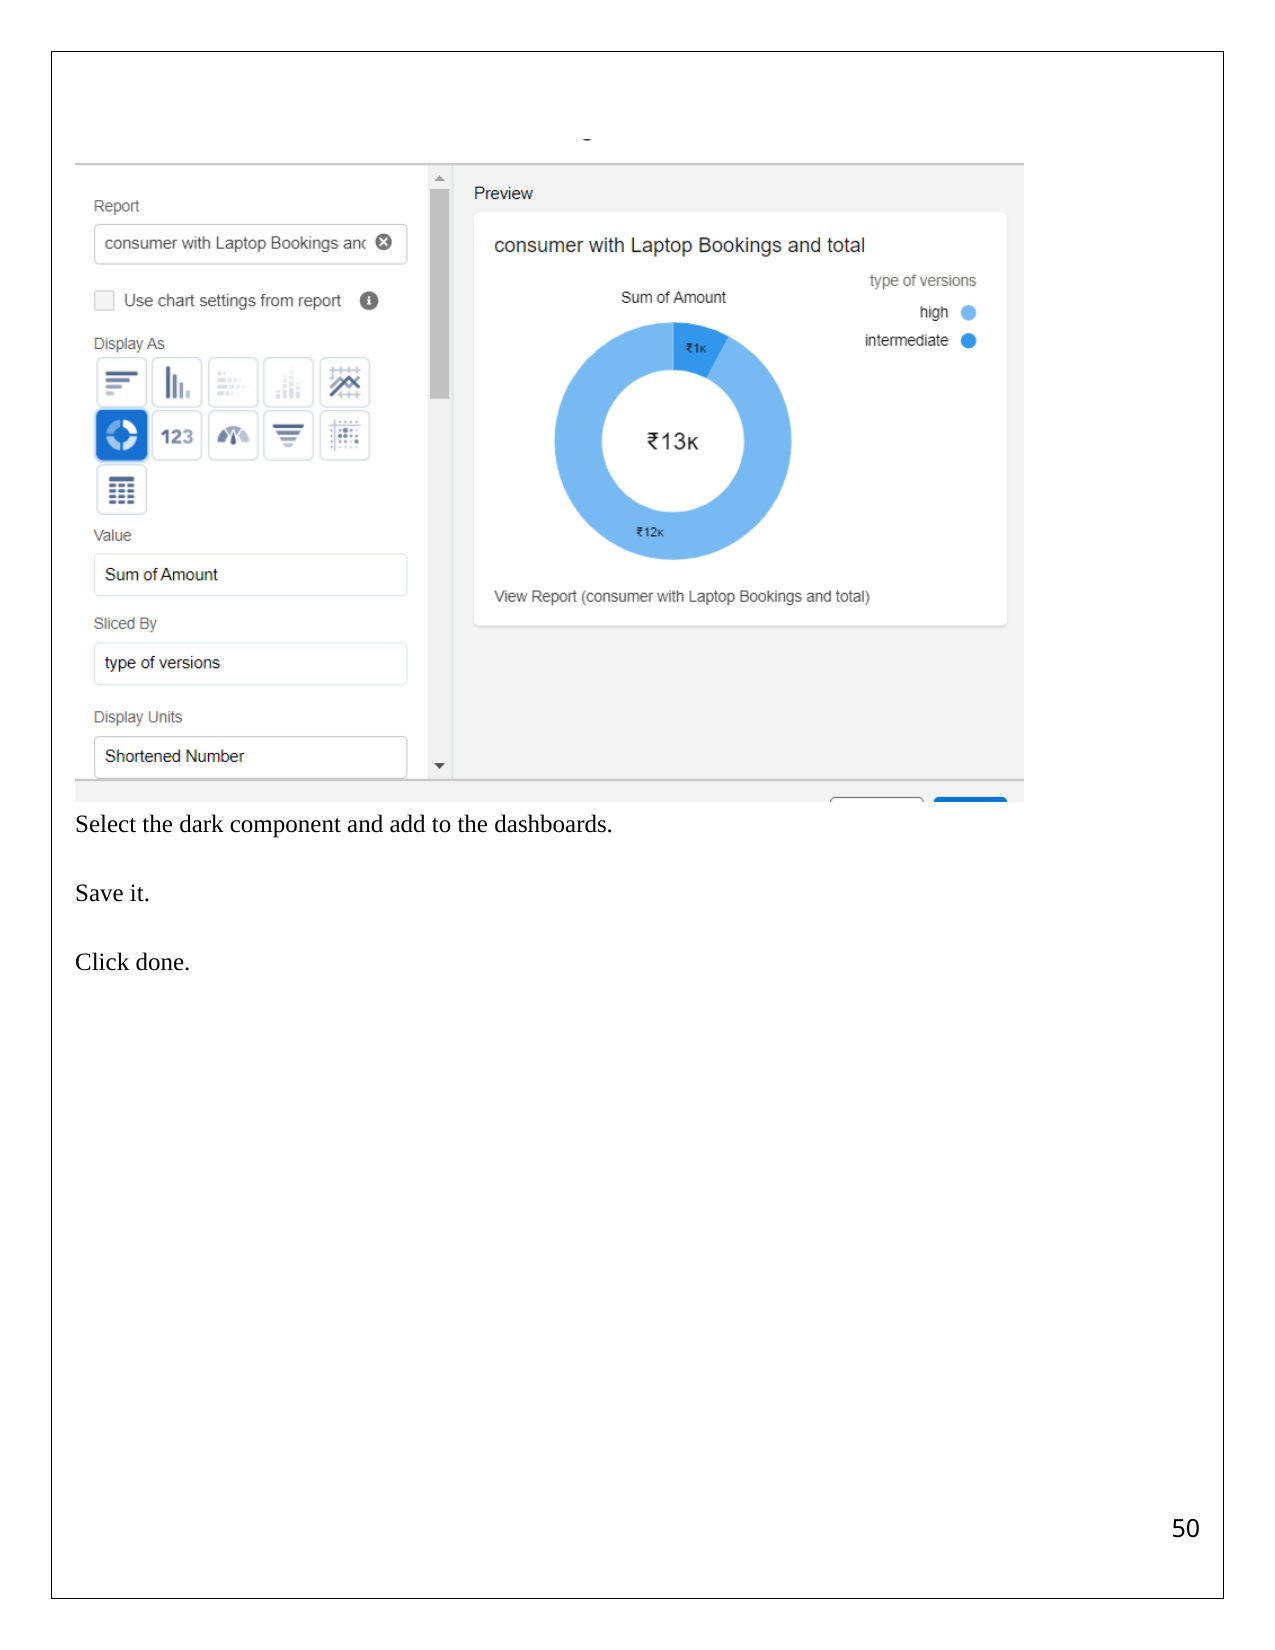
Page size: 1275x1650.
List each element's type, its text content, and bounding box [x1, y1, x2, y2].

picture [75, 139, 1024, 802]
text Click done. [75, 947, 1200, 975]
text Select the dark component and add to the dashboards. [75, 809, 1200, 837]
text Save it. [75, 878, 1200, 906]
